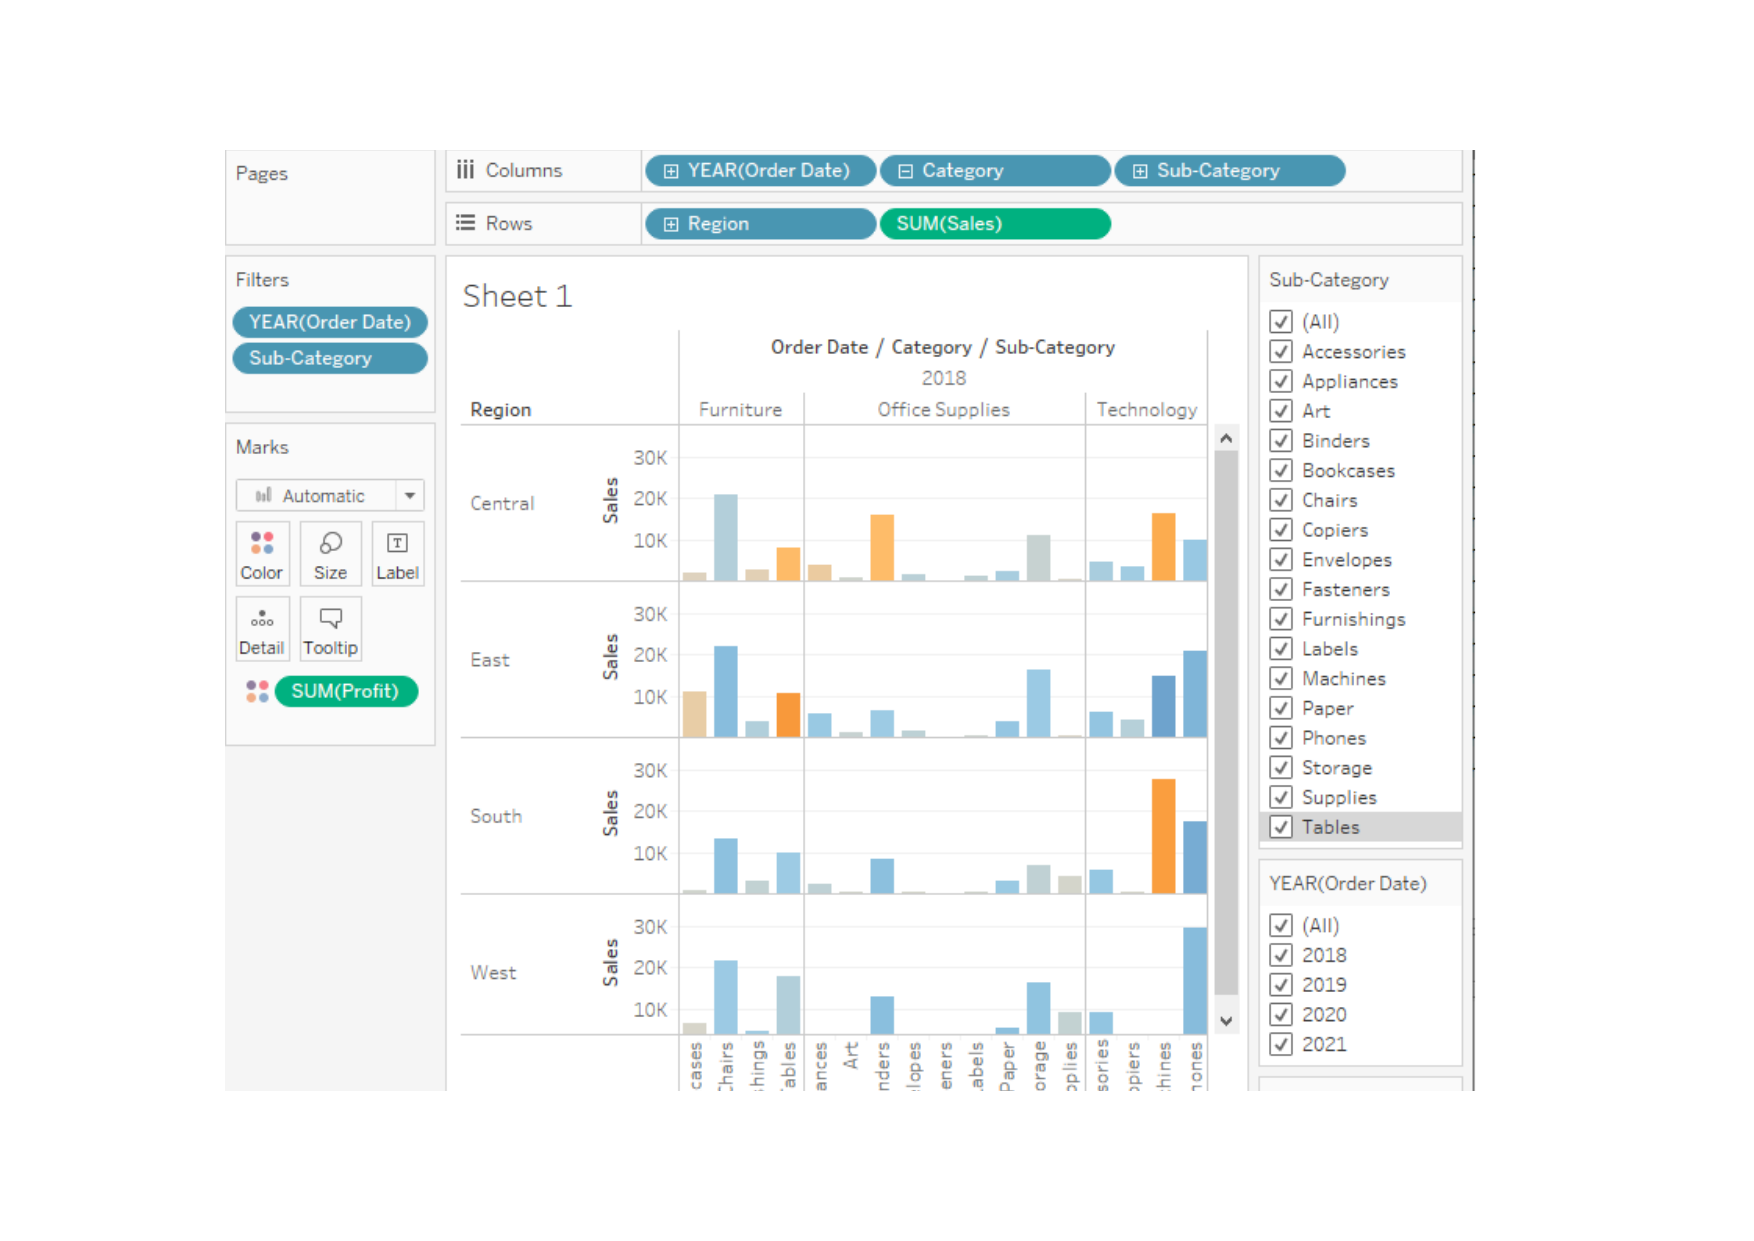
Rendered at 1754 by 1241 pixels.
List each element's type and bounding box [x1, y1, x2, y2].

picture [225, 150, 1475, 1091]
